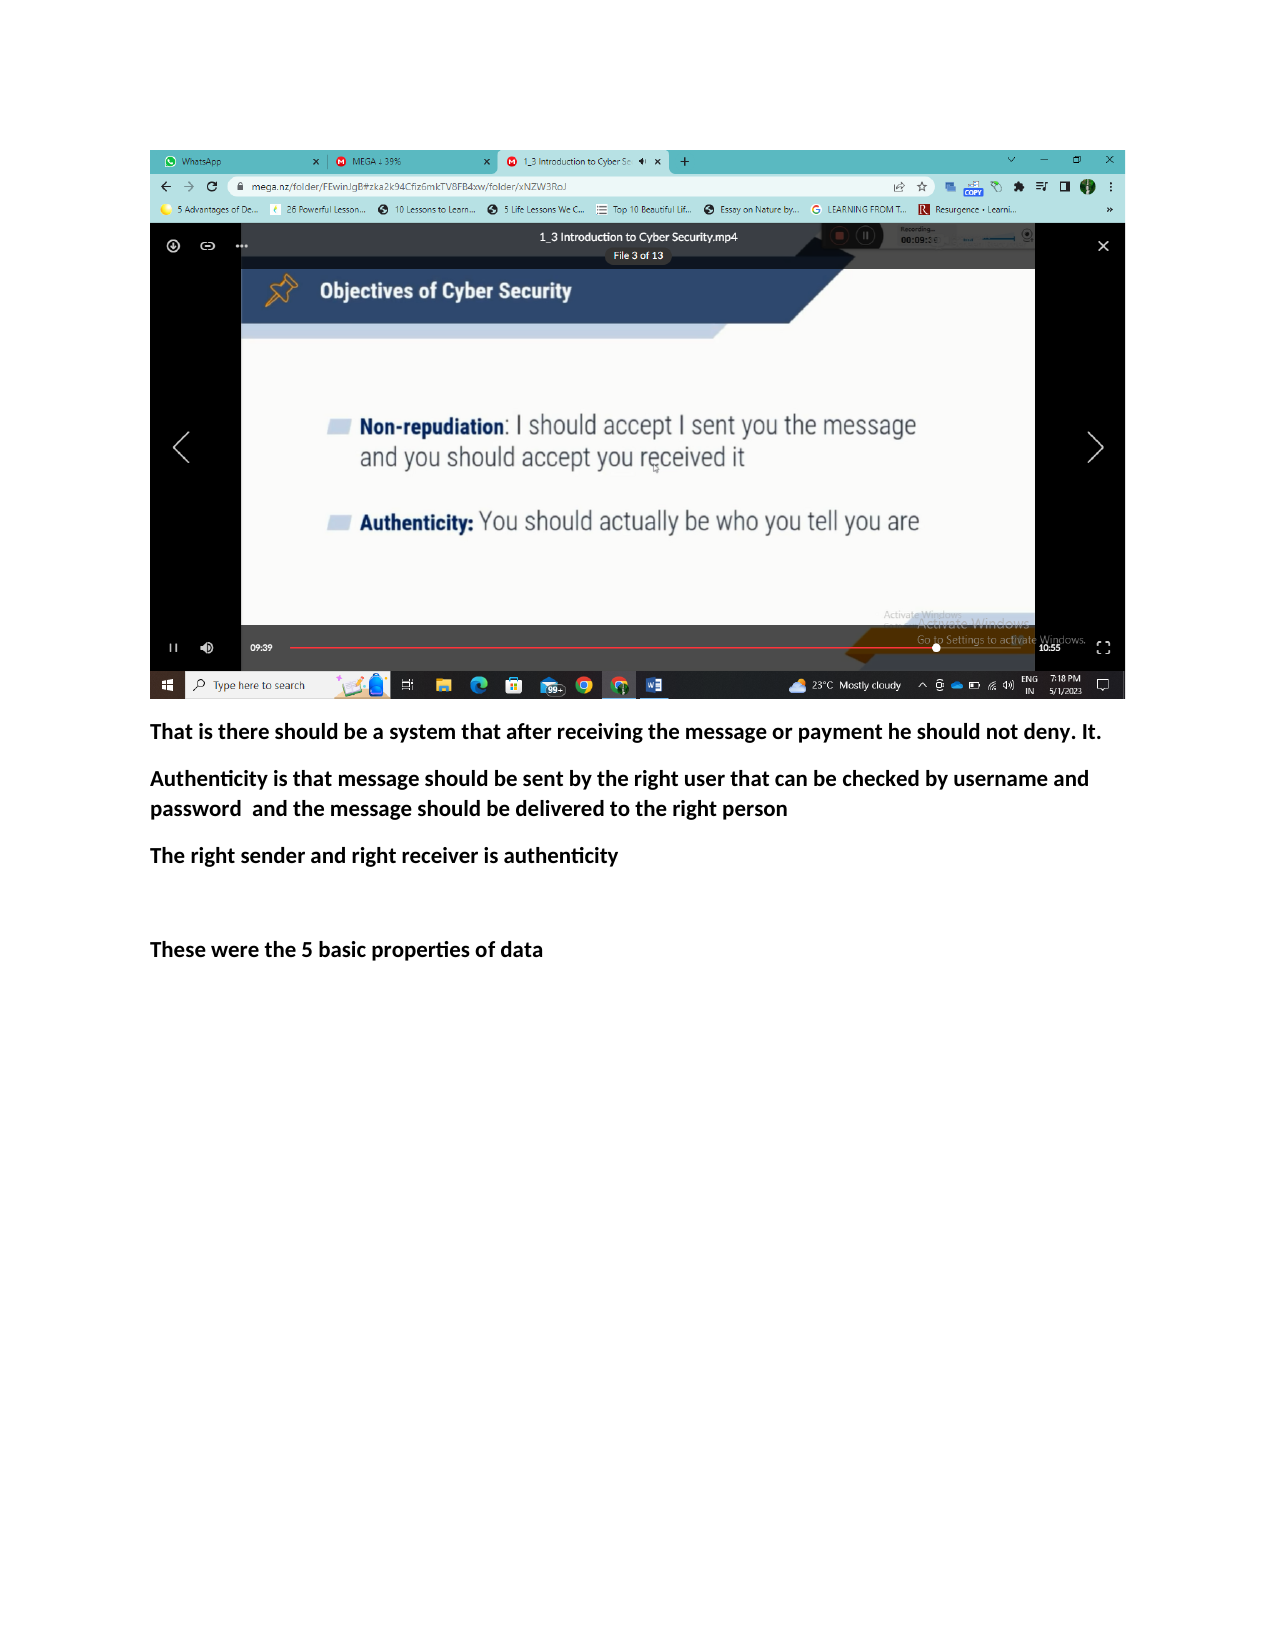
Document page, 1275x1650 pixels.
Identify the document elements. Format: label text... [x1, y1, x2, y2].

text Authenticity is that message should be sent by the right user that can be checked by username and password and the message should be delivered to the right person [150, 764, 1125, 822]
text That is there should be a system that after receiving the message or payment he should not deny. It. [150, 717, 1125, 745]
text The right sender and right receiver is authenticity [150, 841, 1125, 869]
picture [150, 150, 1125, 699]
text These were the 5 basic properties of data [150, 935, 1125, 963]
